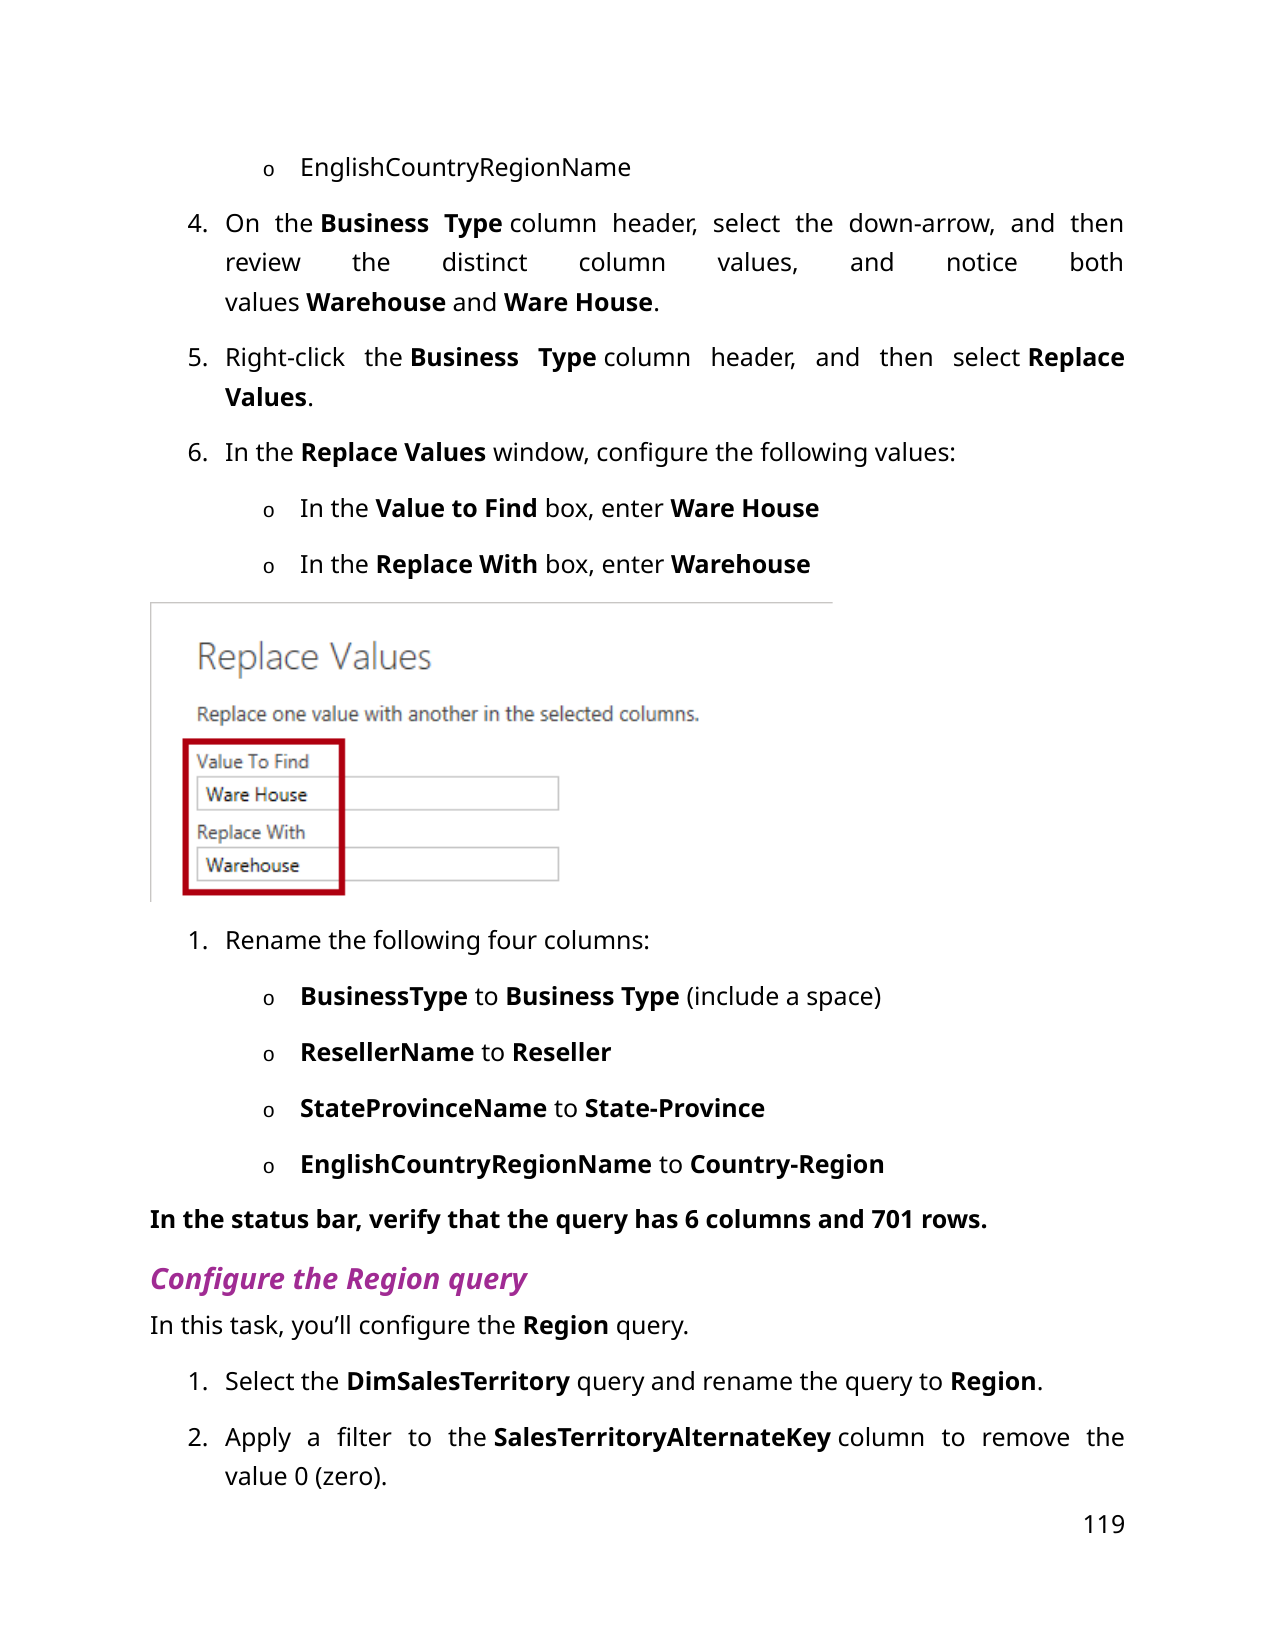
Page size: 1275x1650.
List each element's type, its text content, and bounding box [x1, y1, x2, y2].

list Rename the following four columns: [187, 923, 1125, 957]
picture [150, 602, 833, 902]
list BusinessType to Business Type (include a space) [262, 979, 1125, 1013]
text In the status bar, verify that the query has 6 columns and 701 rows. [150, 1202, 1125, 1236]
list Right-click the Business Type column header, and then select Replace Values. [187, 340, 1125, 413]
subtitle Configure the Region query [150, 1258, 1125, 1298]
list ResellerName to Reseller [262, 1035, 1125, 1069]
list StateProvinceName to State-Province [262, 1091, 1125, 1124]
list In the Replace Values window, configure the following values: [187, 435, 1125, 469]
text In this task, you’ll configure the Region query. [150, 1308, 1125, 1342]
list Select the DimSalesTerritory query and rename the query to Region. [187, 1364, 1125, 1398]
list EnglishCountryRegionName [262, 150, 1125, 184]
list EnglishCountryRegionName to Country-Region [262, 1146, 1125, 1180]
list On the Business Type column header, select the down-arrow, and then review the distinct column values, and notice both values Warehouse and Ware House. [187, 206, 1125, 318]
list Apply a filter to the SalesTerritoryAlternateKey column to remove the value 0 (zero). [187, 1419, 1125, 1493]
list In the Replace With box, enter Warehouse [262, 547, 1125, 581]
list In the Value to Find box, enter Ware House [262, 491, 1125, 525]
